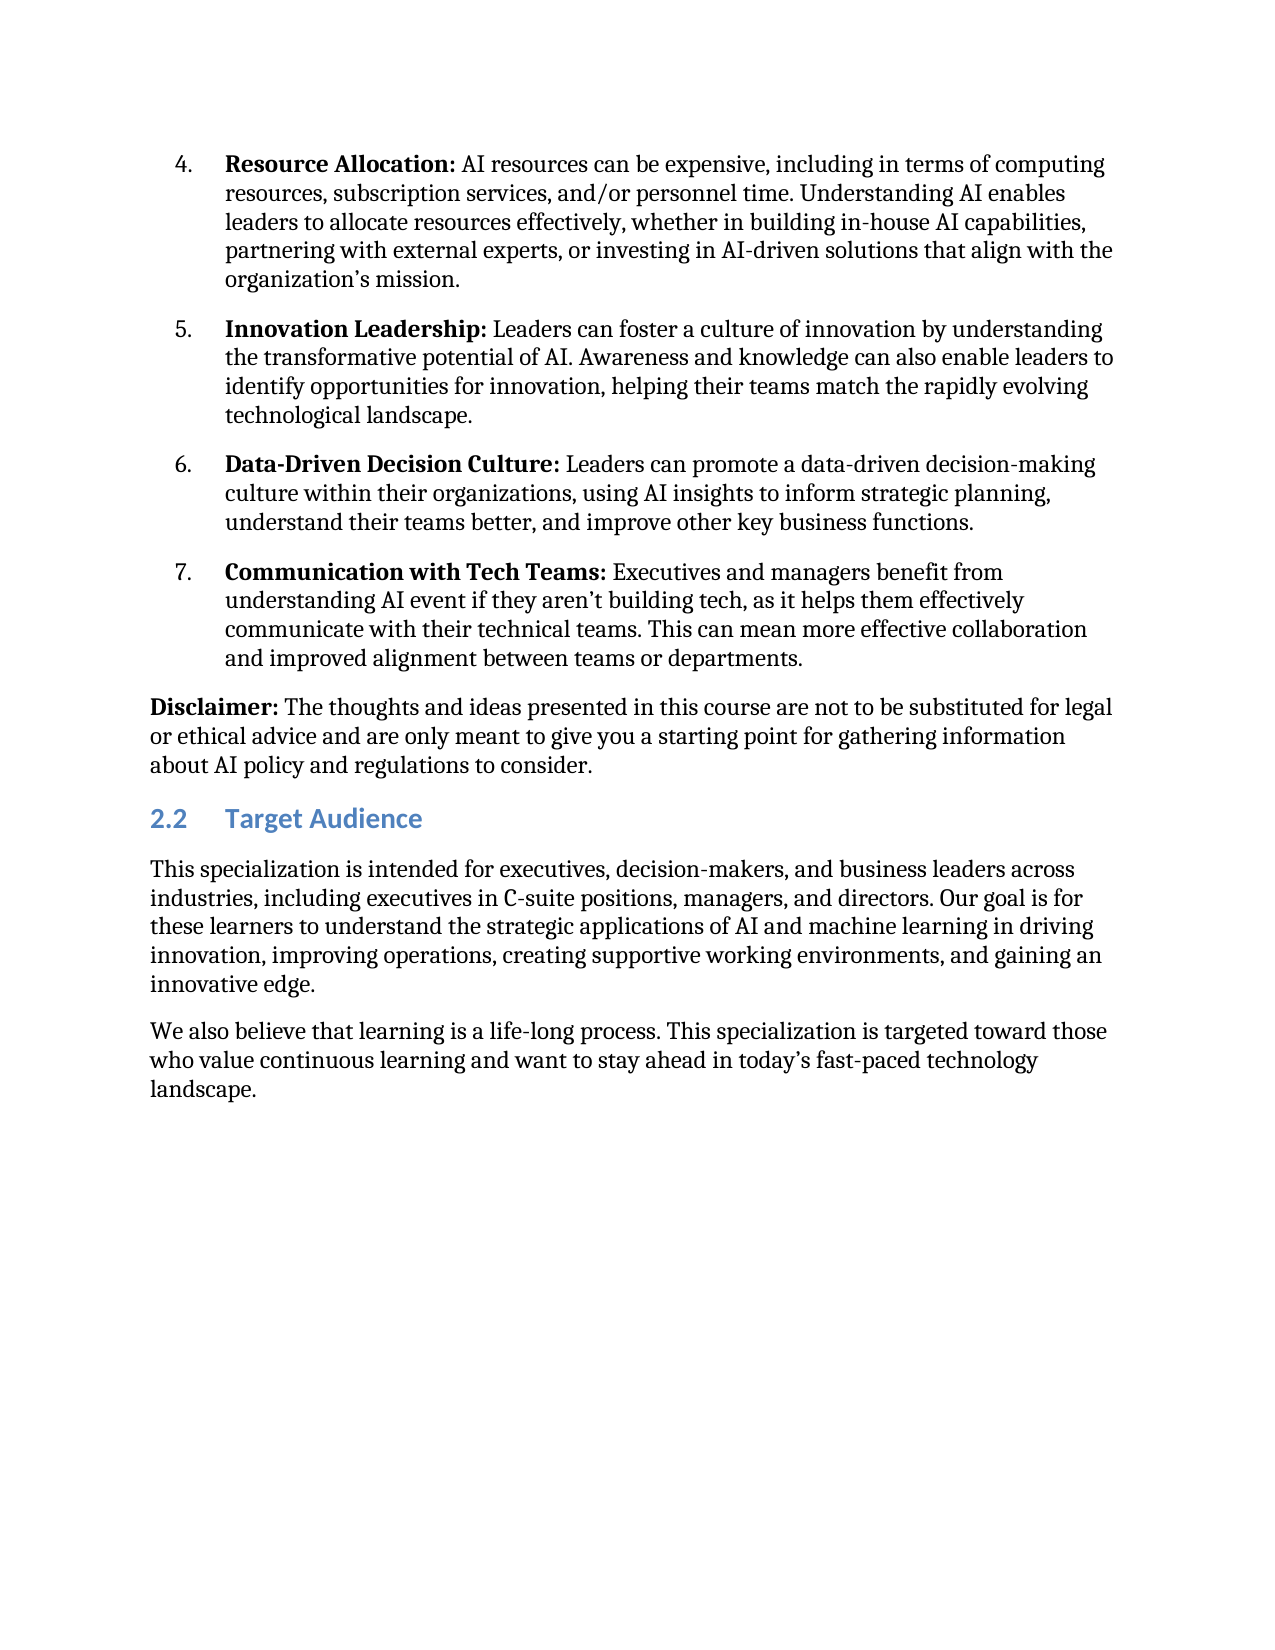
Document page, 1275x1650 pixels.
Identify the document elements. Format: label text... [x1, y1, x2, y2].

list Data-Driven Decision Culture: Leaders can promote a data-driven decision-making culture within their organizations, using AI insights to inform strategic planning, understand their teams better, and improve other key business functions. [175, 450, 1125, 537]
list Resource Allocation: AI resources can be expensive, including in terms of computing resources, subscription services, and/or personnel time. Understanding AI enables leaders to allocate resources effectively, whether in building in-house AI capabilities, partnering with external experts, or investing in AI-driven solutions that align with the organization’s mission. [175, 150, 1125, 294]
subtitle 2.2 Target Audience [150, 800, 1125, 836]
text This specialization is intended for executives, decision-makers, and business leaders across industries, including executives in C-suite positions, managers, and directors. Our goal is for these learners to understand the strategic applications of AI and machine learning in driving innovation, improving operations, creating supportive working environments, and gaining an innovative edge. [150, 855, 1125, 998]
list Communication with Tech Teams: Executives and managers benefit from understanding AI event if they aren’t building tech, as it helps them effectively communicate with their technical teams. This can mean more effective collaboration and improved alignment between teams or departments. [175, 557, 1125, 672]
text Disclaimer: The thoughts and ideas presented in this course are not to be substituted for legal or ethical advice and are only meant to give you a starting point for gathering information about AI policy and regulations to consider. [150, 693, 1125, 779]
text We also believe that learning is a life-long process. This specialization is targeted toward those who value continuous learning and want to stay ahead in today’s fast-paced technology landscape. [150, 1017, 1125, 1103]
list Innovation Leadership: Leaders can foster a culture of innovation by understanding the transformative potential of AI. Awareness and knowledge can also enable leaders to identify opportunities for innovation, helping their teams match the rapidly evolving technological landscape. [175, 314, 1125, 429]
